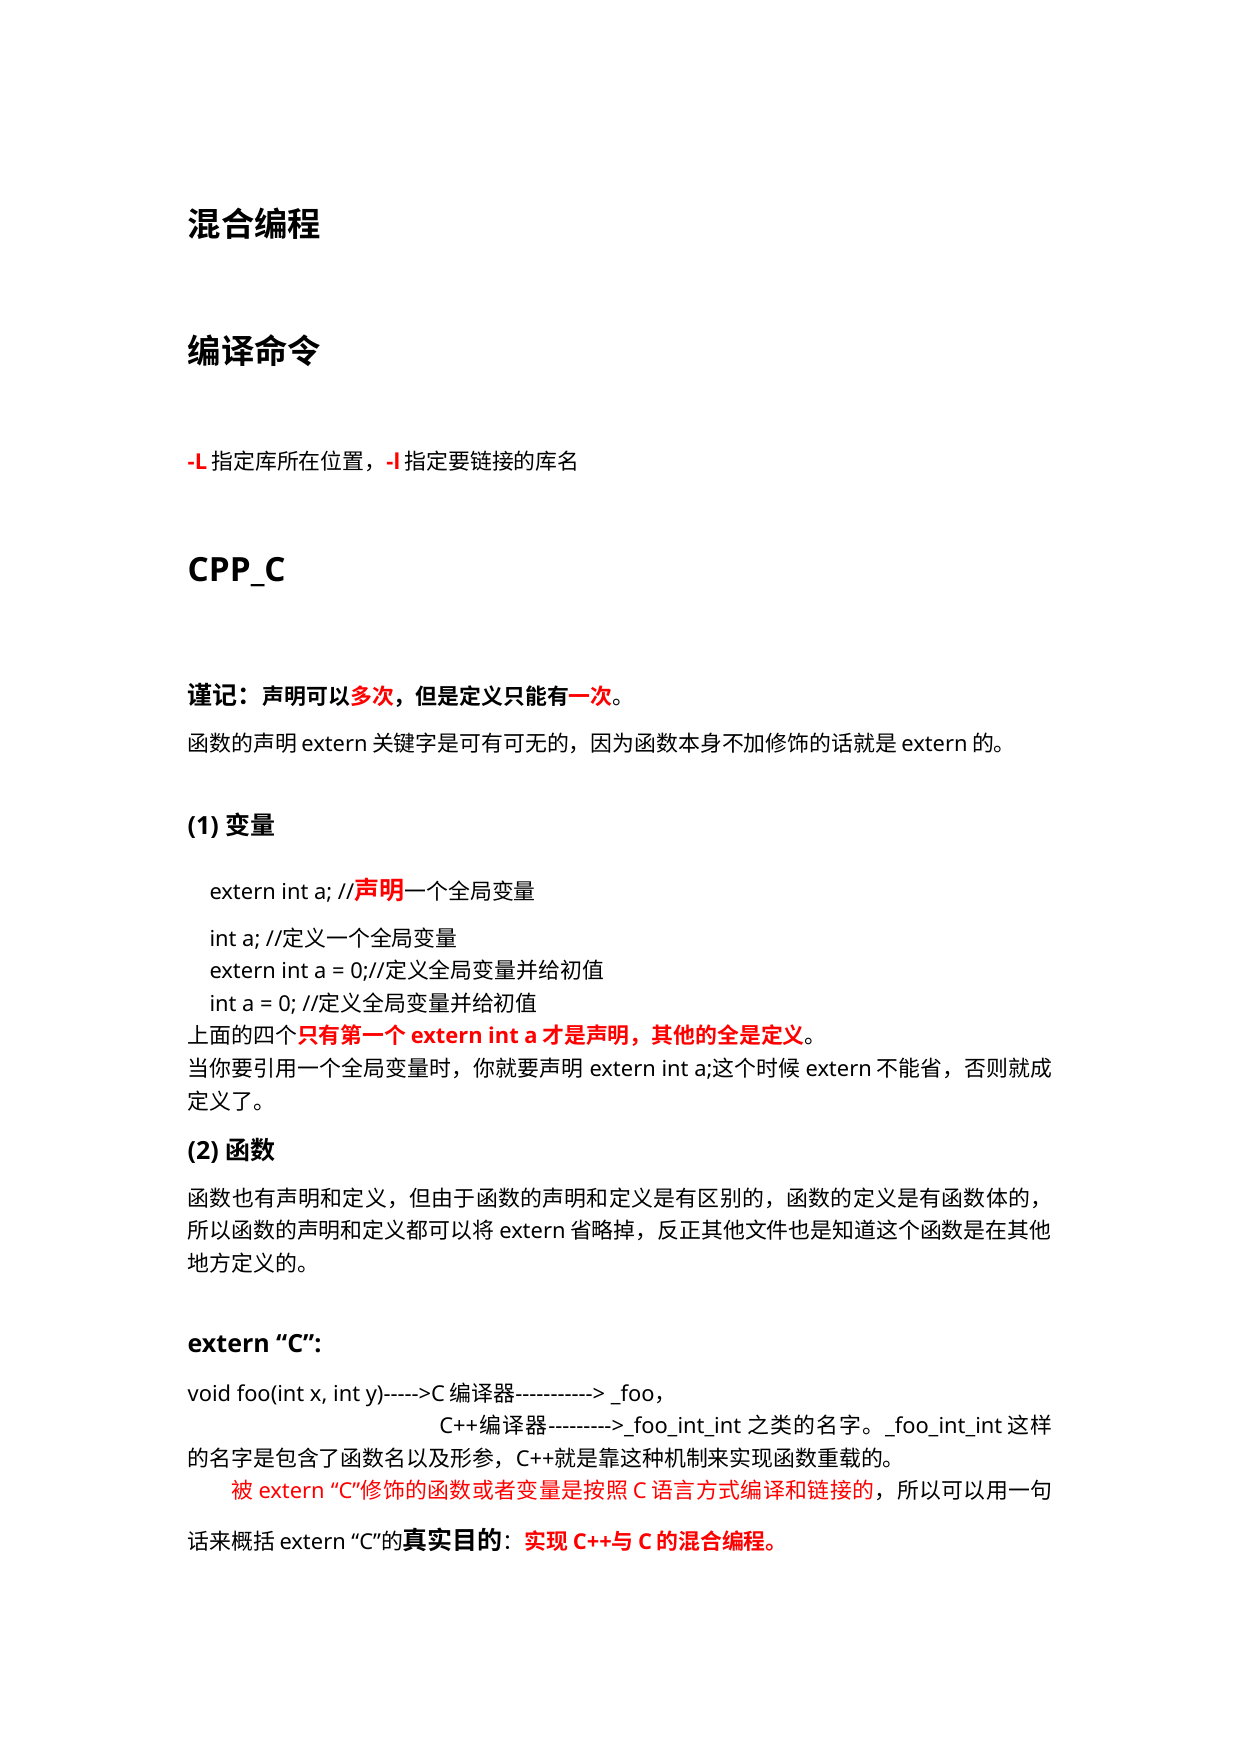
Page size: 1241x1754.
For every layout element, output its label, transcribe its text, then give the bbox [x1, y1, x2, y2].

text int a = 0; //定义全局变量并给初值 [187, 986, 1053, 1018]
subtitle CPP_C [187, 536, 1053, 601]
text (1) 变量 [187, 791, 1053, 856]
text 上面的四个只有第一个extern int a才是声明，其他的全是定义。 [187, 1018, 1053, 1051]
text int a; //定义一个全局变量 [187, 921, 1053, 953]
text 函数的声明extern关键字是可有可无的，因为函数本身不加修饰的话就是extern的。 [187, 726, 1053, 758]
text void foo(int x, int y)----->C编译器-----------> _foo， [187, 1376, 1053, 1408]
text 被extern “C”修饰的函数或者变量是按照C语言方式编译和链接的，所以可以用一句话来概括extern “C”的真实目的：实现C++与C的混合编程。 [187, 1473, 1053, 1571]
text C++编译器--------->_foo_int_int之类的名字。_foo_int_int这样的名字是包含了函数名以及形参，C++就是靠这种机制来实现函数重载的。 [187, 1408, 1053, 1473]
text -L指定库所在位置，-l指定要链接的库名 [187, 443, 1053, 476]
subtitle 编译命令 [187, 316, 1053, 381]
text extern “C”: [187, 1311, 1053, 1376]
text extern int a = 0;//定义全局变量并给初值 [187, 953, 1053, 986]
text extern int a; //声明一个全局变量 [187, 856, 1053, 921]
text 函数也有声明和定义，但由于函数的声明和定义是有区别的，函数的定义是有函数体的，所以函数的声明和定义都可以将extern省略掉，反正其他文件也是知道这个函数是在其他地方定义的。 [187, 1181, 1053, 1278]
text 谨记：声明可以多次，但是定义只能有一次。 [187, 661, 1053, 726]
text (2) 函数 [187, 1116, 1053, 1181]
subtitle 混合编程 [187, 189, 1053, 254]
text 当你要引用一个全局变量时，你就要声明extern int a;这个时候extern不能省，否则就成定义了。 [187, 1051, 1053, 1116]
